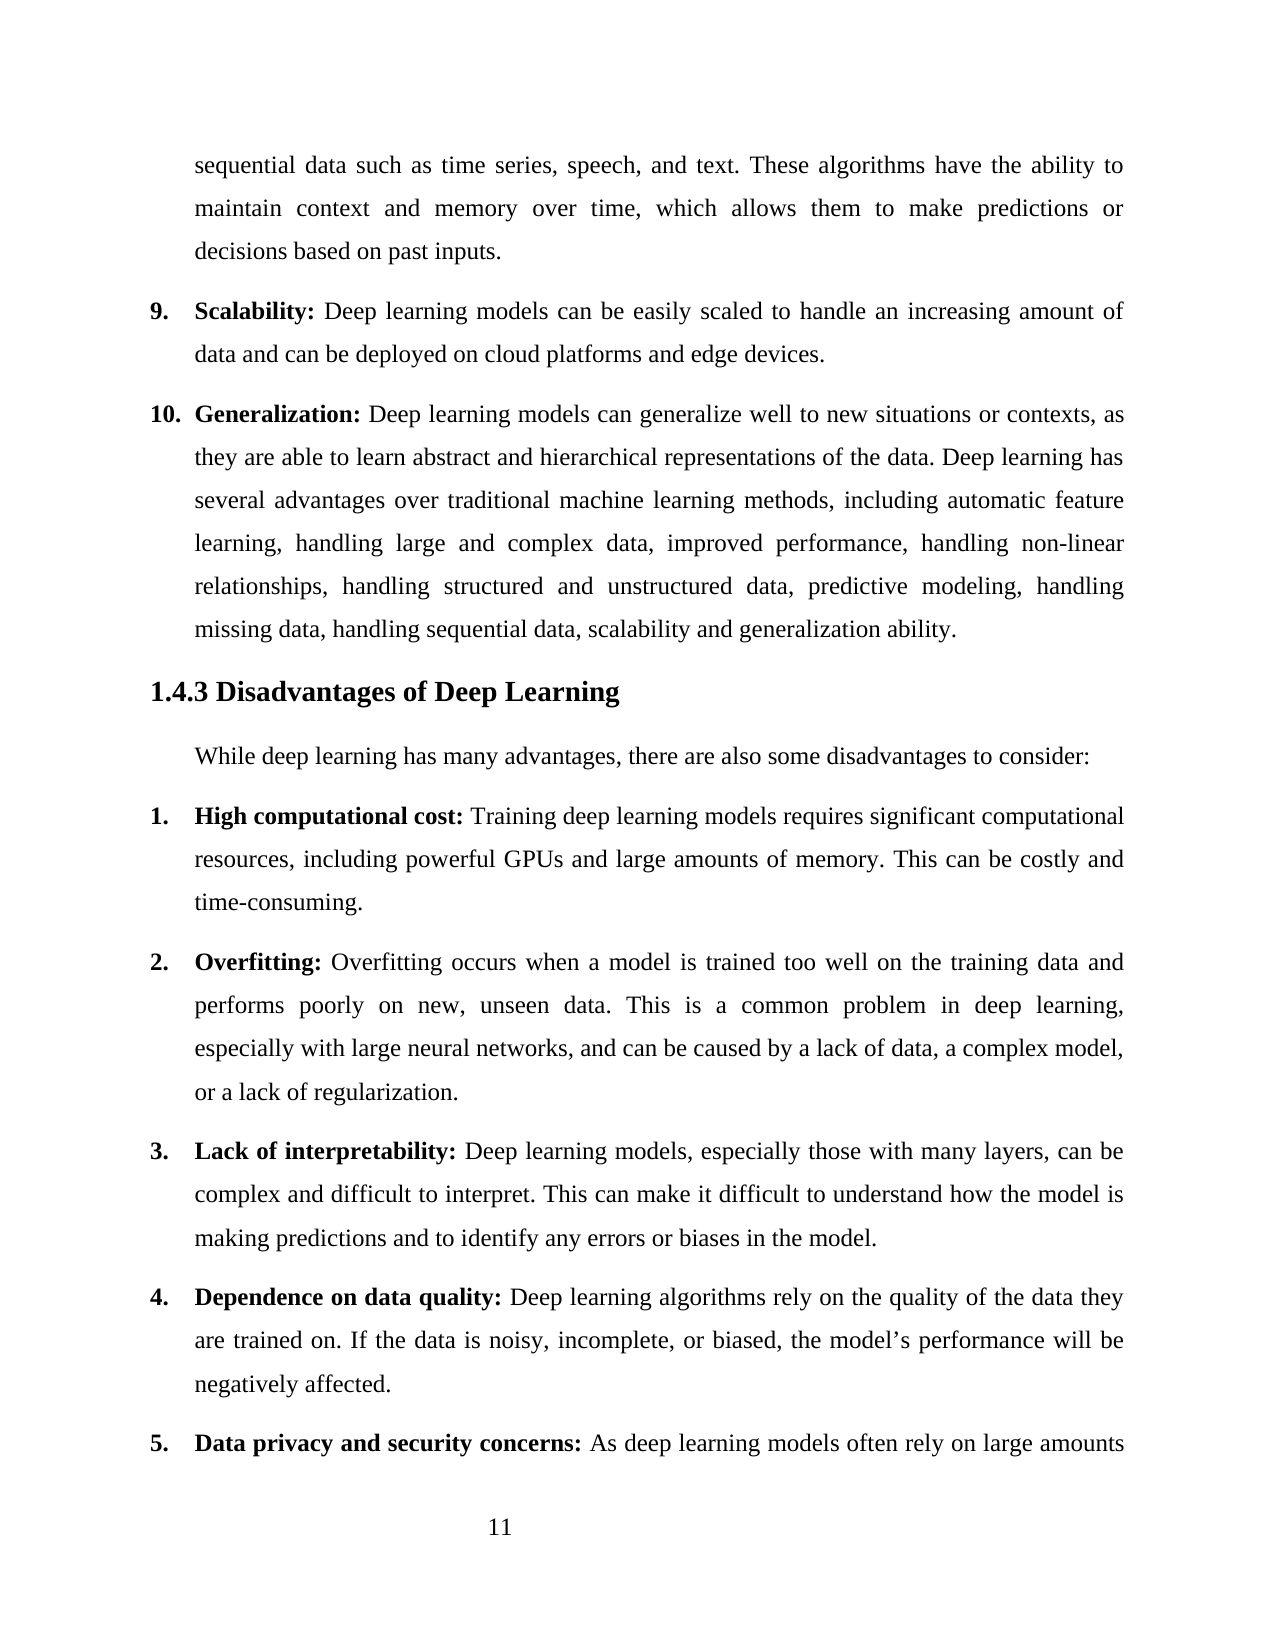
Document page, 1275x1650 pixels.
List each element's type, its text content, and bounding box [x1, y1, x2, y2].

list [150, 150, 1125, 265]
list Lack of interpretability: Deep learning models, especially those with many layers, can be complex and difficult to interpret. This can make it difficult to understand how the model is making predictions and to identify any errors or biases in the model. [150, 1136, 1125, 1251]
list Overfitting: Overfitting occurs when a model is trained too well on the training data and performs poorly on new, unseen data. This is a common problem in deep learning, especially with large neural networks, and can be caused by a lack of data, a complex model, or a lack of regularization. [150, 947, 1125, 1105]
list Generalization: Deep learning models can generalize well to new situations or contexts, as they are able to learn abstract and hierarchical representations of the data. Deep learning has several advantages over traditional machine learning methods, including automatic feature learning, handling large and complex data, improved performance, handling non-linear relationships, handling structured and unstructured data, predictive modeling, handling missing data, handling sequential data, scalability and generalization ability. [150, 399, 1125, 643]
list Dependence on data quality: Deep learning algorithms rely on the quality of the data they are trained on. If the data is noisy, incomplete, or biased, the model’s performance will be negatively affected. [150, 1282, 1125, 1397]
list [150, 1428, 1125, 1457]
list High computational cost: Training deep learning models requires significant computational resources, including powerful GPUs and large amounts of memory. This can be costly and time-consuming. [150, 801, 1125, 916]
list Scalability: Deep learning models can be easily scaled to handle an increasing amount of data and can be deployed on cloud platforms and edge devices. [150, 296, 1125, 368]
text 1.4.3 Disadvantages of Deep Learning [150, 674, 1125, 708]
text While deep learning has many advantages, there are also some disadvantages to consider: [150, 741, 1125, 770]
